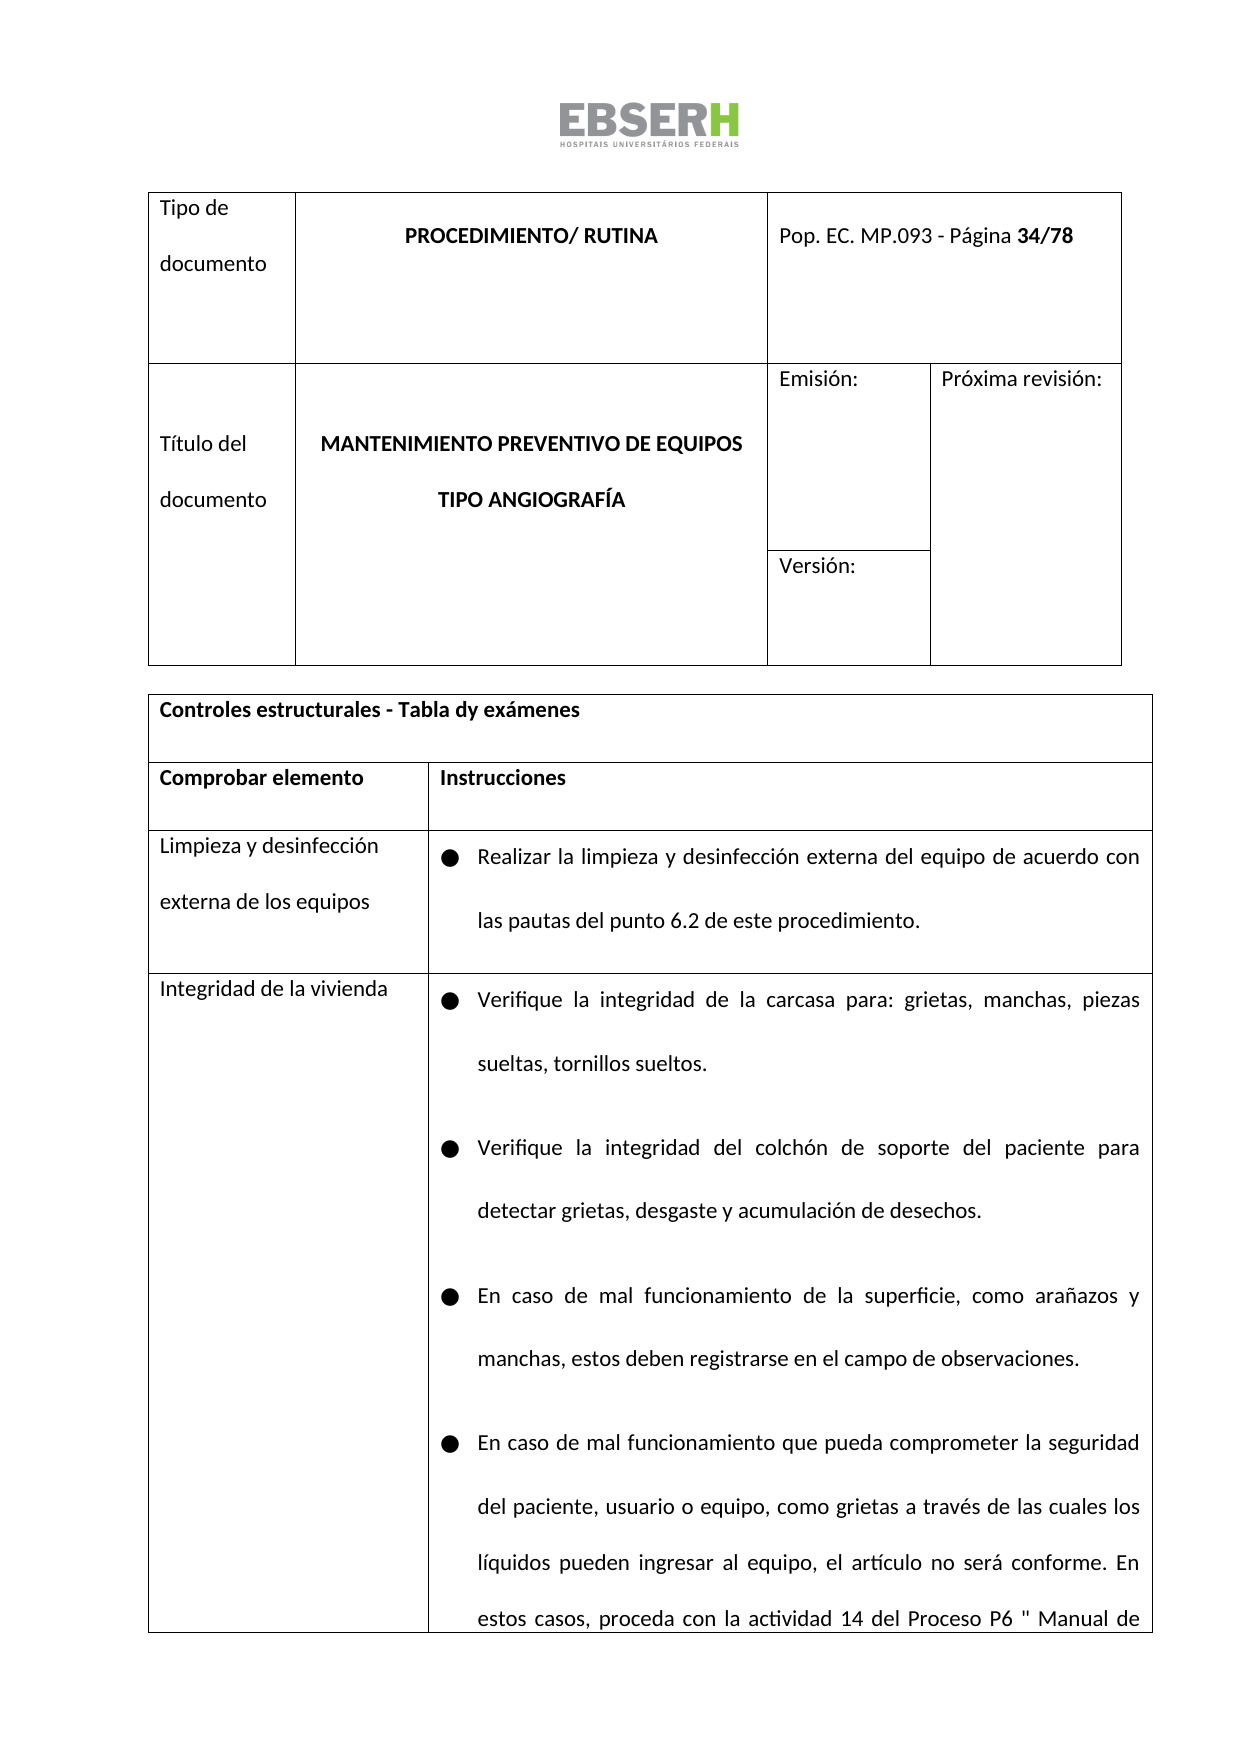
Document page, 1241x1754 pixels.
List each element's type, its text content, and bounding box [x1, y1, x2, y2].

table_cell Limpieza y desinfección externa de los equipos [149, 831, 428, 973]
table_cell Verifique la integridad de la carcasa para: grietas, manchas, piezas sueltas, tornillos sueltos. Verifique la integridad del colchón de soporte del paciente para detectar grietas, desgaste y acumulación de desechos. En caso de mal funcionamiento de la superficie, como arañazos y manchas, estos deben registrarse en el campo de observaciones. En caso de mal funcionamiento que pueda comprometer la seguridad del paciente, usuario o equipo, como grietas a través de las cuales los líquidos pueden ingresar al equipo, el artículo no será conforme. En estos casos, proceda con la actividad 14 del Proceso P6 " Manual de Processos - Realizar el mantenimiento programado de EMH". [429, 974, 1152, 1632]
table_cell Instrucciones [429, 763, 1152, 830]
table_cell Integridad de la vivienda [149, 974, 428, 1632]
table_cell Realizar la limpieza y desinfección externa del equipo de acuerdo con las pautas del punto 6.2 de este procedimiento. [429, 831, 1152, 973]
table_cell Comprobar elemento [149, 763, 428, 830]
picture [558, 101, 741, 147]
table_cell Controles estructurales - Tabla dy exámenes [149, 695, 1152, 762]
